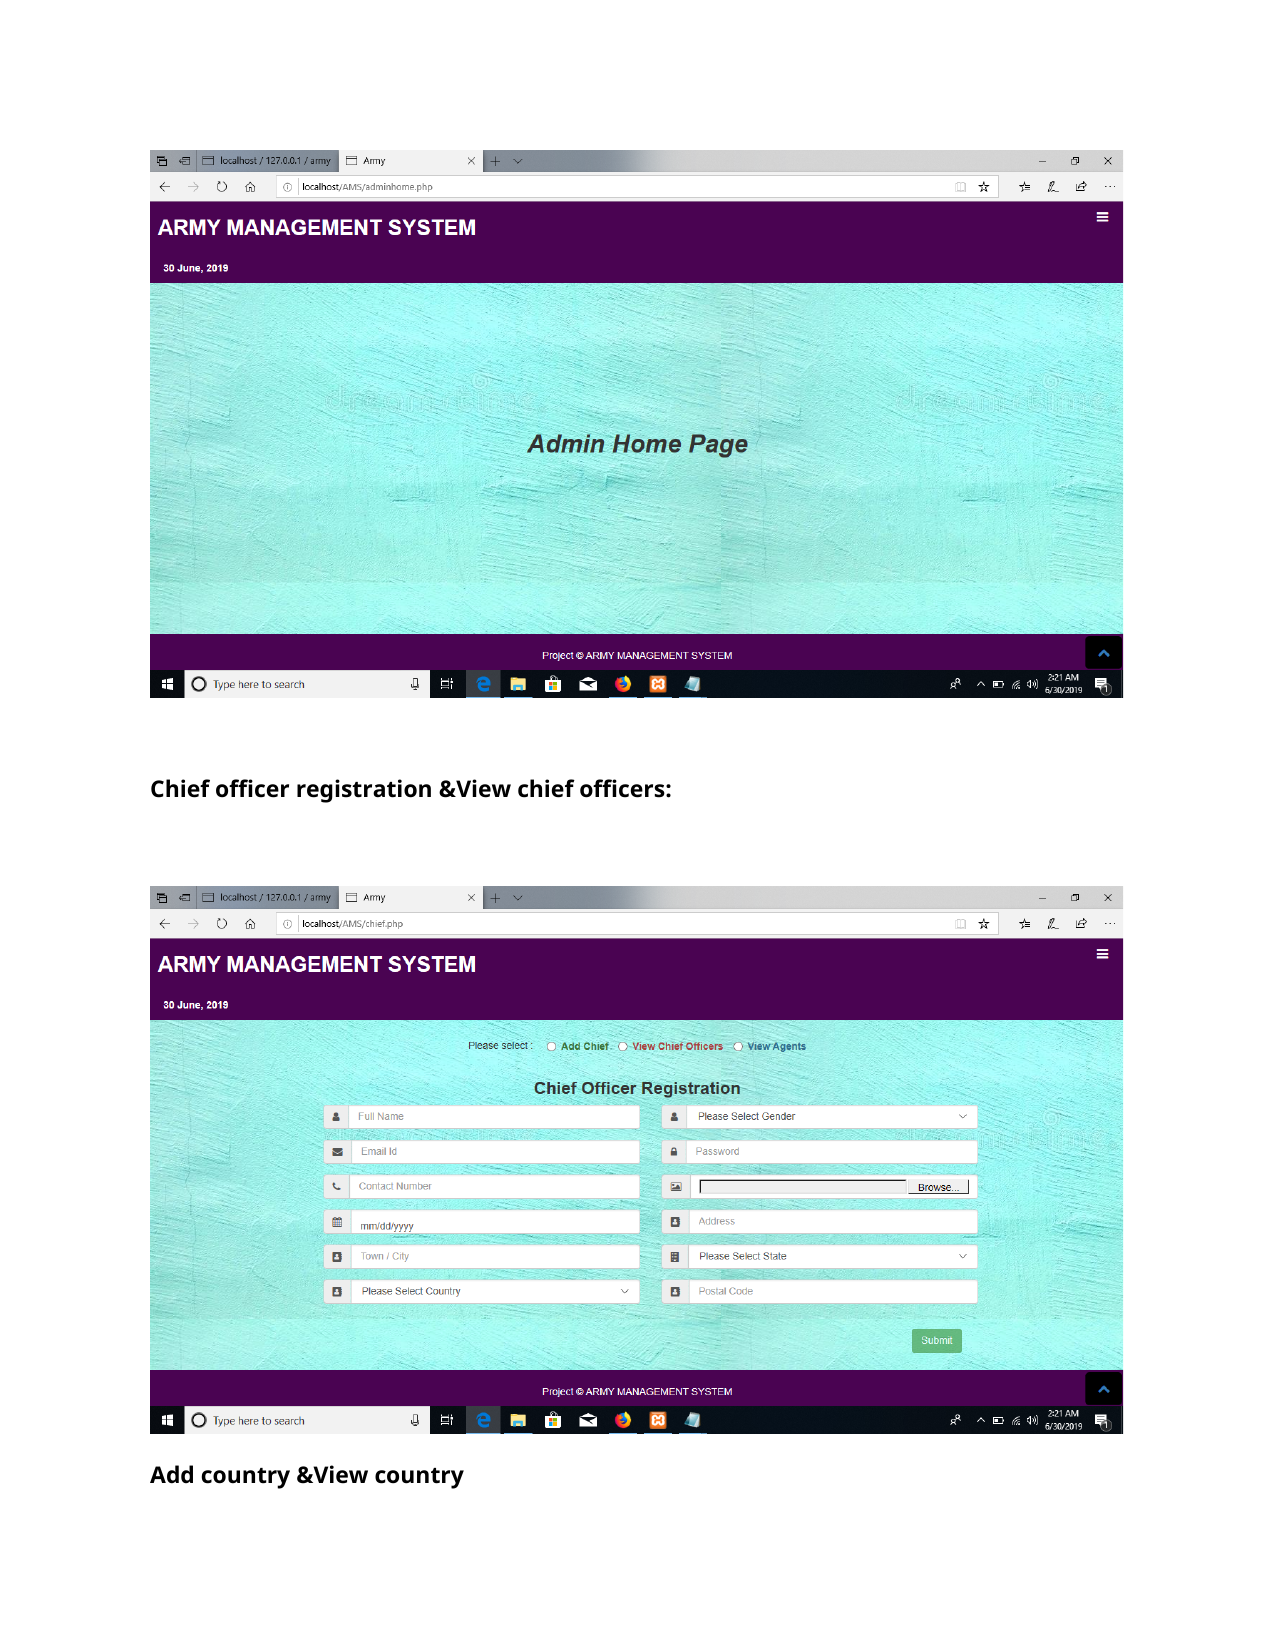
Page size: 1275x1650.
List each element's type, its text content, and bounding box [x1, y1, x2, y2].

text Add country &View country [150, 1459, 1125, 1490]
picture [150, 150, 1124, 698]
text Chief officer registration &View chief officers: [150, 773, 1125, 804]
picture [150, 886, 1124, 1434]
